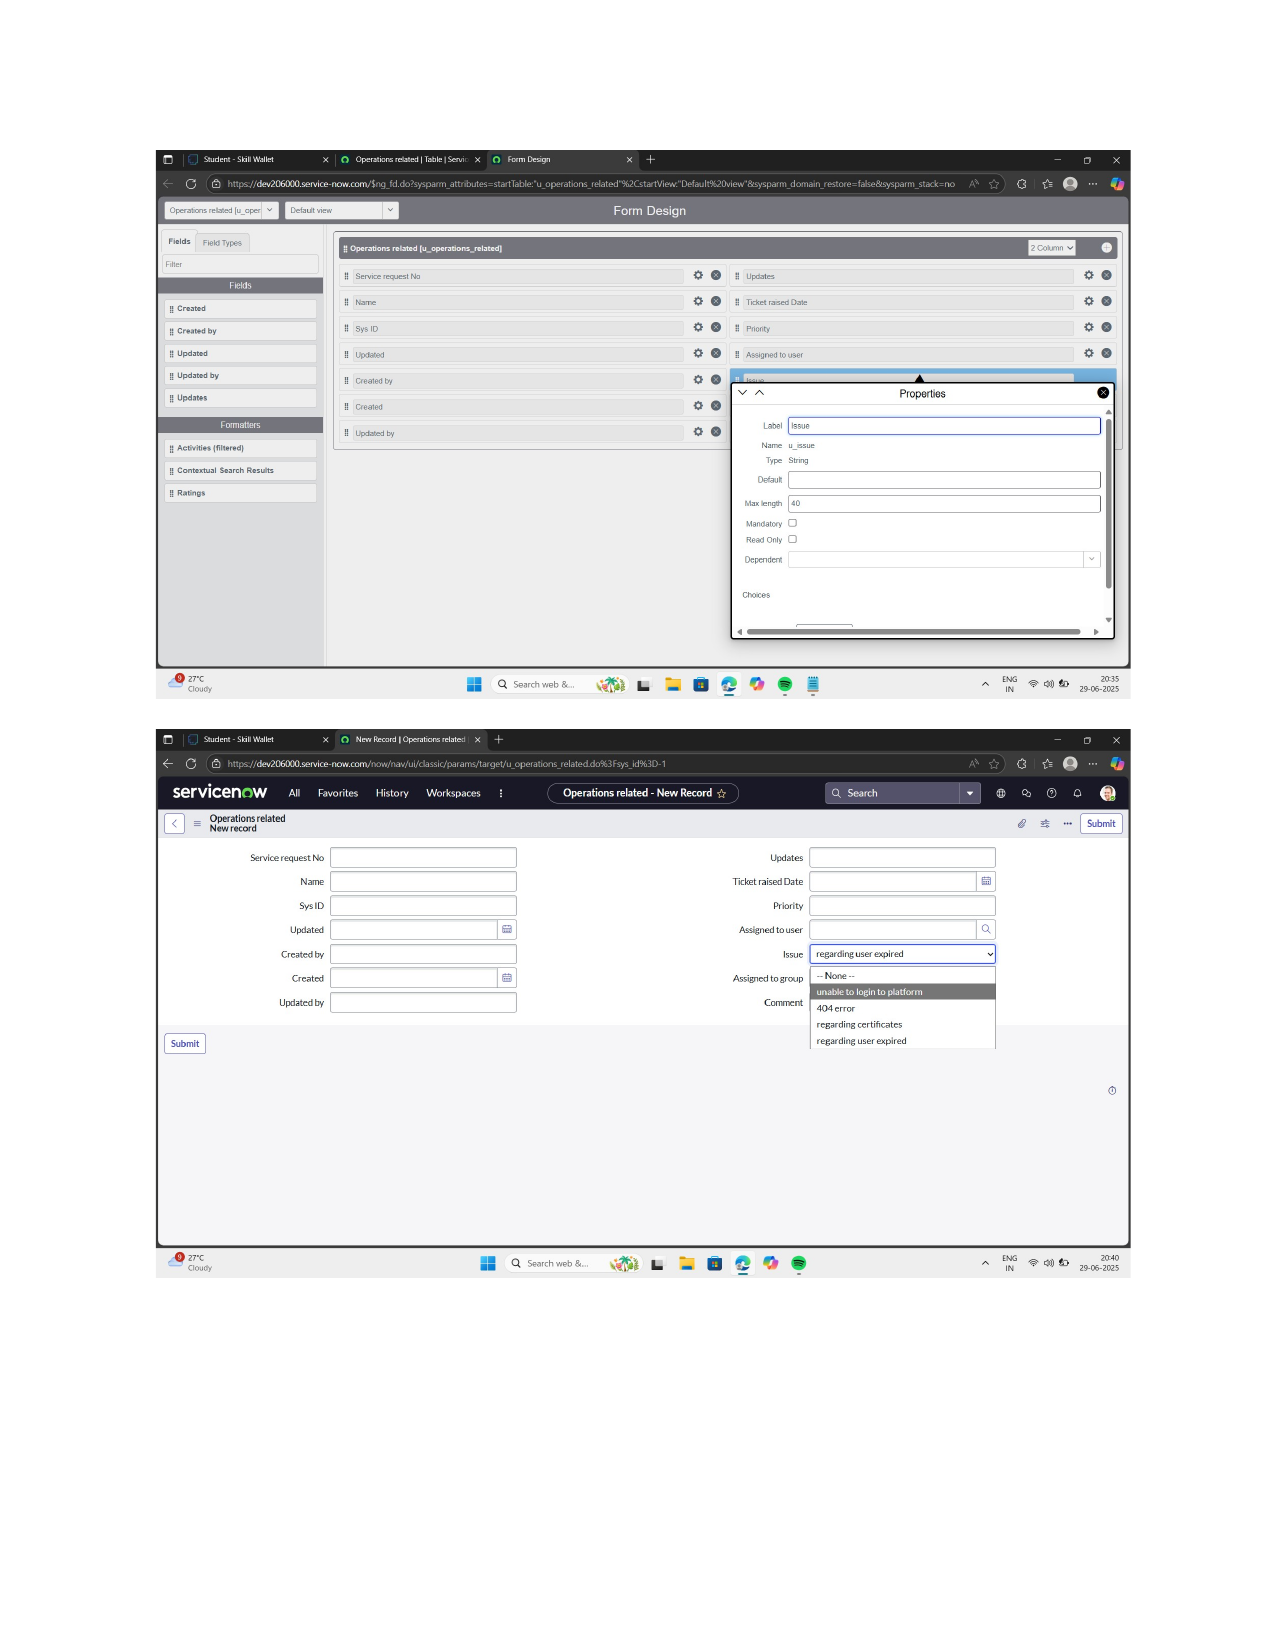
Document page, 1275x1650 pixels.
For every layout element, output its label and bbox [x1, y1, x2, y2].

picture [155, 729, 1131, 1278]
picture [155, 150, 1131, 699]
